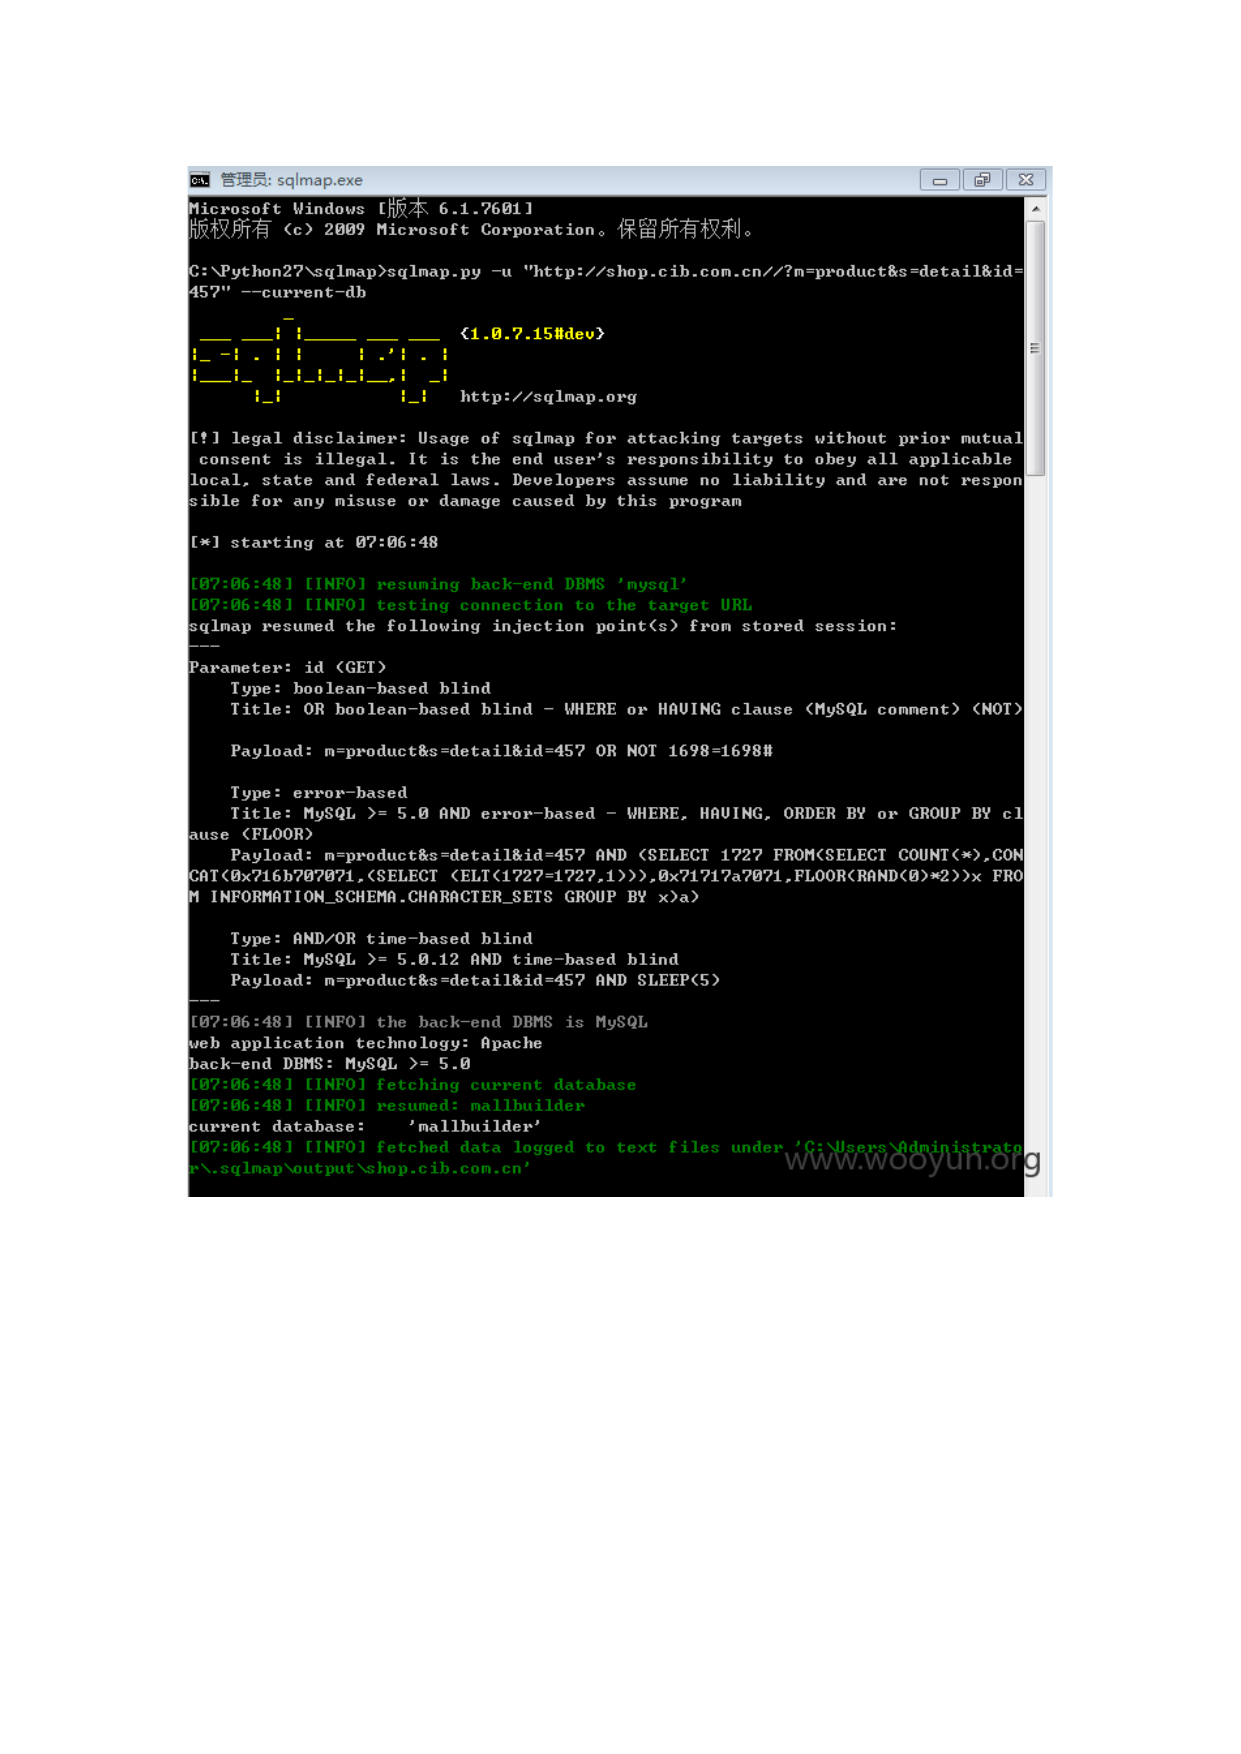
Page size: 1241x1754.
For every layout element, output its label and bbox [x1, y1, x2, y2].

picture [187, 166, 1053, 1197]
